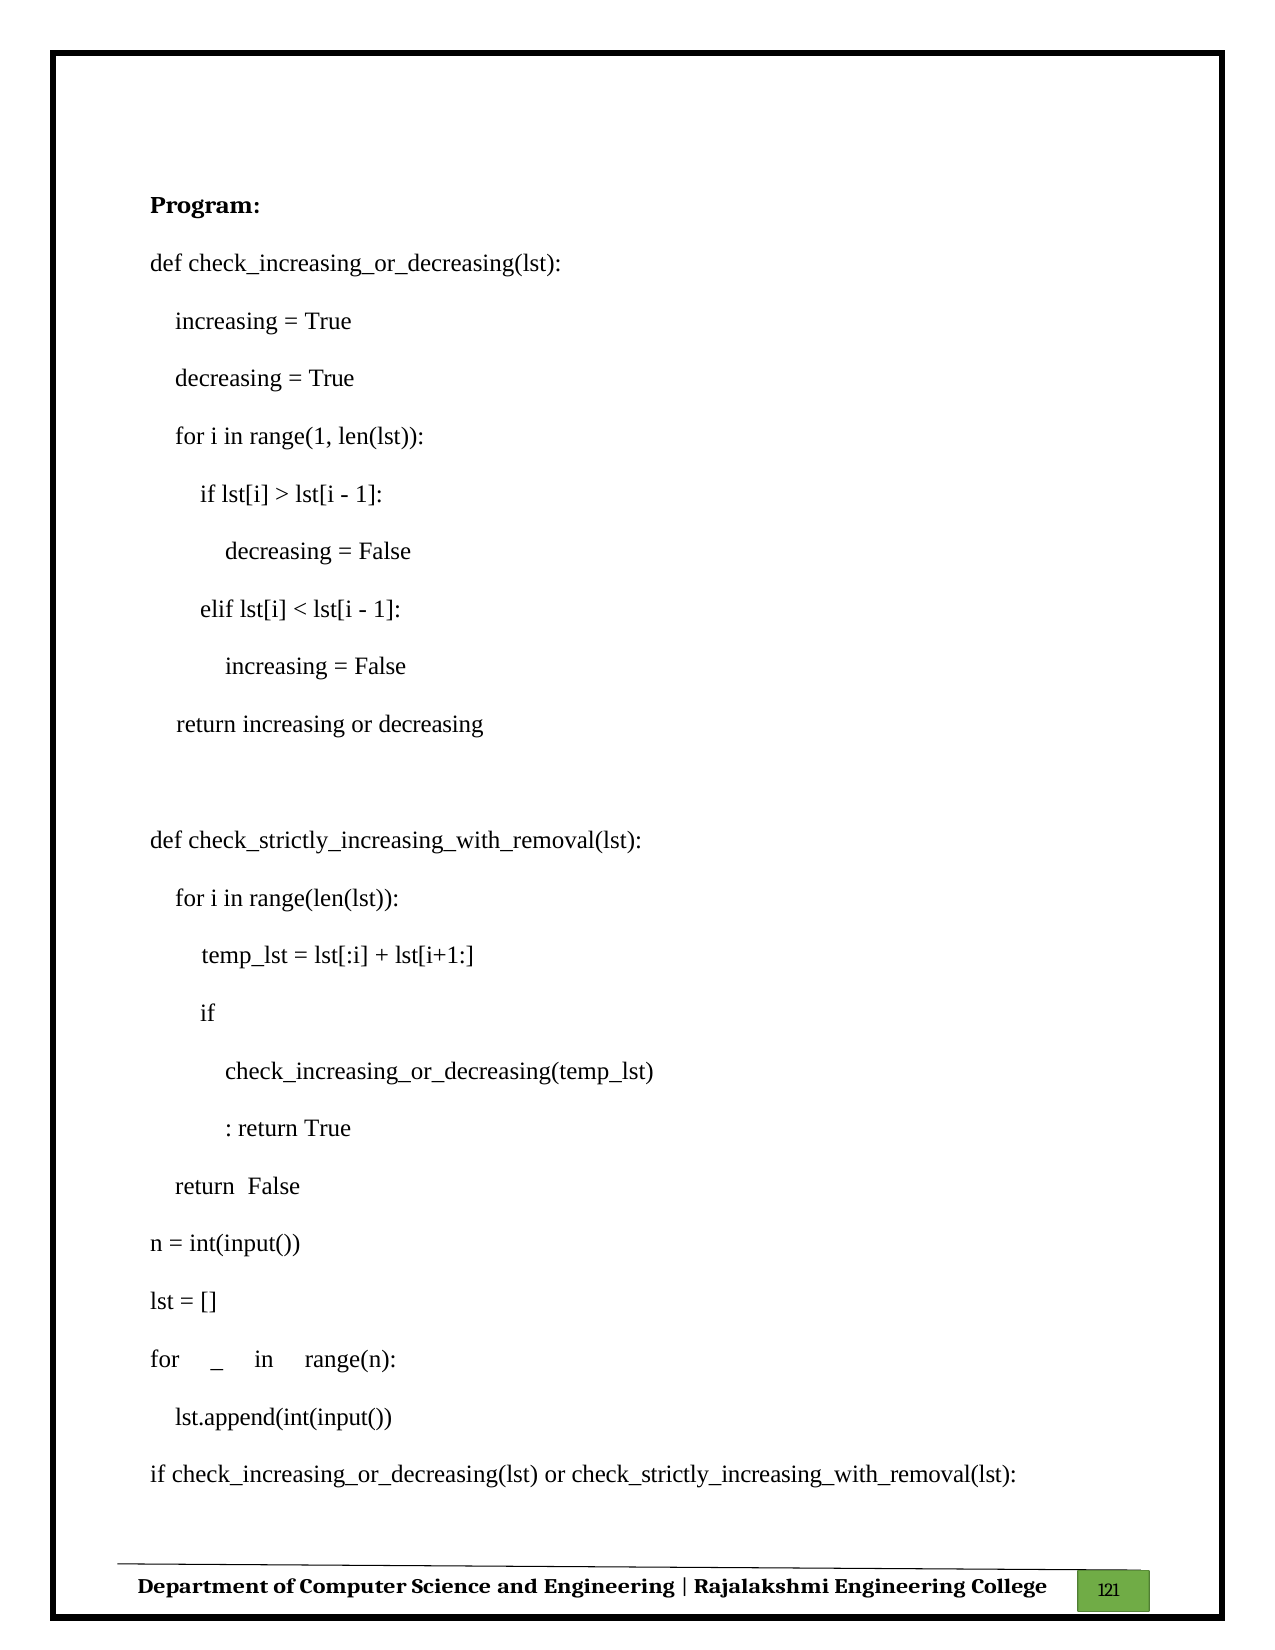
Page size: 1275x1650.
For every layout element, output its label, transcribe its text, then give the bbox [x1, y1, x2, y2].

text def check_increasing_or_decreasing(lst): increasing = True [150, 248, 562, 334]
text increasing = False [225, 652, 1206, 681]
text Program: [150, 192, 1206, 220]
text decreasing = True [175, 363, 1206, 392]
text for _ in range(n): lst.append(int(input()) [150, 1344, 396, 1430]
text return increasing or decreasing [150, 709, 483, 738]
text def check_strictly_increasing_with_removal(lst): for i in range(len(lst)): [150, 825, 643, 911]
text for i in range(1, len(lst)): if lst[i] > lst[i - 1]: [175, 421, 429, 507]
text if check_increasing_or_decreasing(temp_lst): return True [200, 998, 657, 1142]
text temp_lst = lst[:i] + lst[i+1:] [150, 940, 474, 969]
text decreasing = False elif lst[i] < lst[i - 1]: [200, 536, 429, 623]
text if check_increasing_or_decreasing(lst) or check_strictly_increasing_with_removal(lst): [150, 1459, 1206, 1488]
text return False n = int(input()) lst = [] [150, 1171, 300, 1315]
